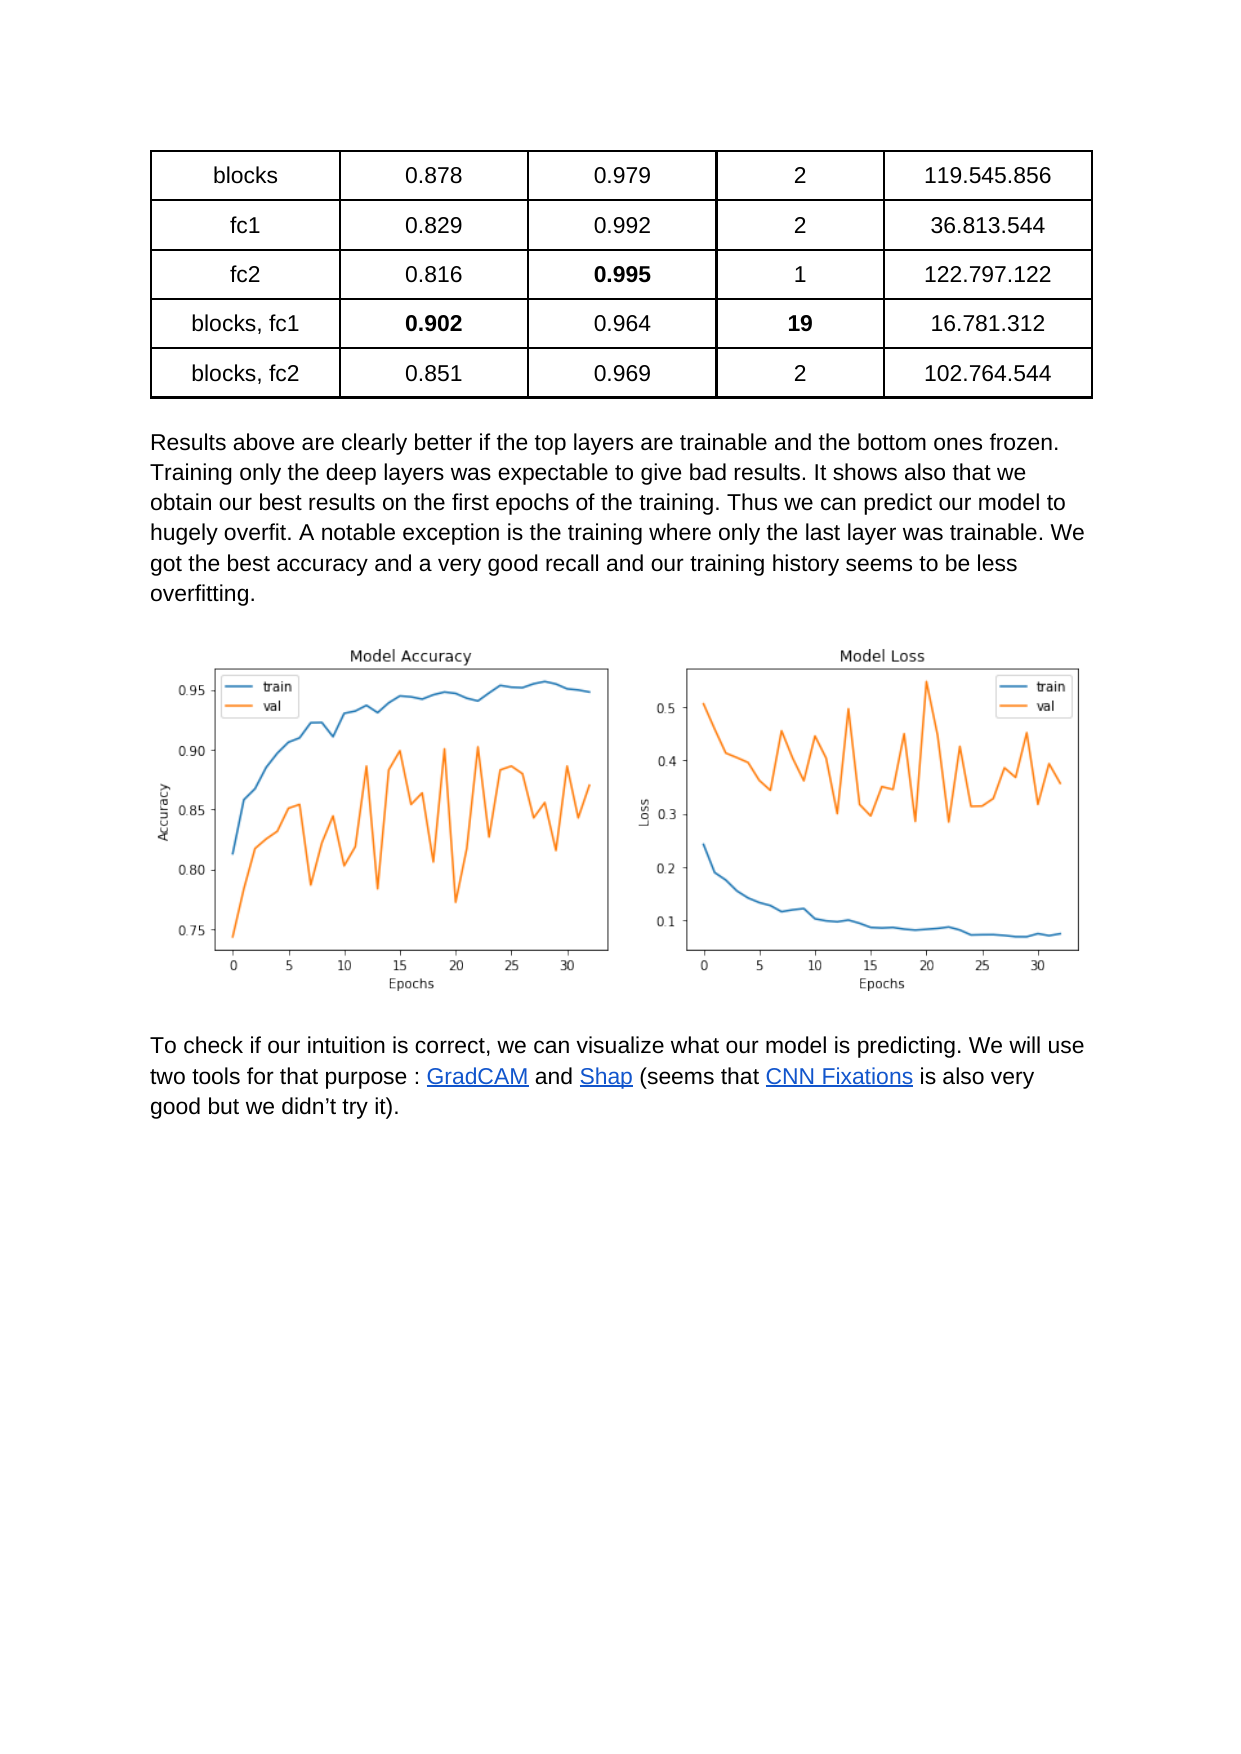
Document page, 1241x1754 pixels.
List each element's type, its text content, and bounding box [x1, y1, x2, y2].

table_cell 0.902 [341, 300, 527, 347]
table_cell fc1 [152, 201, 339, 248]
text Results above are clearly better if the top layers are trainable and the bottom ones frozen. Training only the deep layers was expectable to give bad results. It shows also that we obtain our best results on the first epochs of the training. Thus we can predict our model to hugely overfit. A notable exception is the training where only the last layer was trainable. We got the best accuracy and a very good recall and our training history seems to be less overfitting. [150, 429, 1090, 606]
table_cell 1 [718, 251, 883, 298]
table_cell blocks [152, 152, 339, 199]
table_cell 0.964 [529, 300, 715, 347]
table_cell 0.851 [341, 349, 527, 396]
table_cell 0.995 [529, 251, 715, 298]
table_cell 0.992 [529, 201, 715, 248]
table_cell 102.764.544 [885, 349, 1091, 396]
table_cell 0.969 [529, 349, 715, 396]
text To check if our intuition is correct, we can visualize what our model is predicting. We will use two tools for that purpose : GradCAM and Shap (seems that CNN Fixations is also very good but we didn’t try it). [150, 1032, 1090, 1119]
table_cell 0.816 [341, 251, 527, 298]
table_cell 2 [718, 201, 883, 248]
table_cell 36.813.544 [885, 201, 1091, 248]
table_cell 122.797.122 [885, 251, 1091, 298]
table_cell fc2 [152, 251, 339, 298]
table_cell 2 [718, 349, 883, 396]
table_cell 19 [718, 300, 883, 347]
table_cell 16.781.312 [885, 300, 1091, 347]
table_cell blocks, fc1 [152, 300, 339, 347]
table_cell 0.878 [341, 152, 527, 199]
table_cell 2 [718, 152, 883, 199]
table_cell 0.829 [341, 201, 527, 248]
table_cell 119.545.856 [885, 152, 1091, 199]
table_cell blocks, fc2 [152, 349, 339, 396]
picture [150, 640, 1091, 999]
table_cell 0.979 [529, 152, 715, 199]
